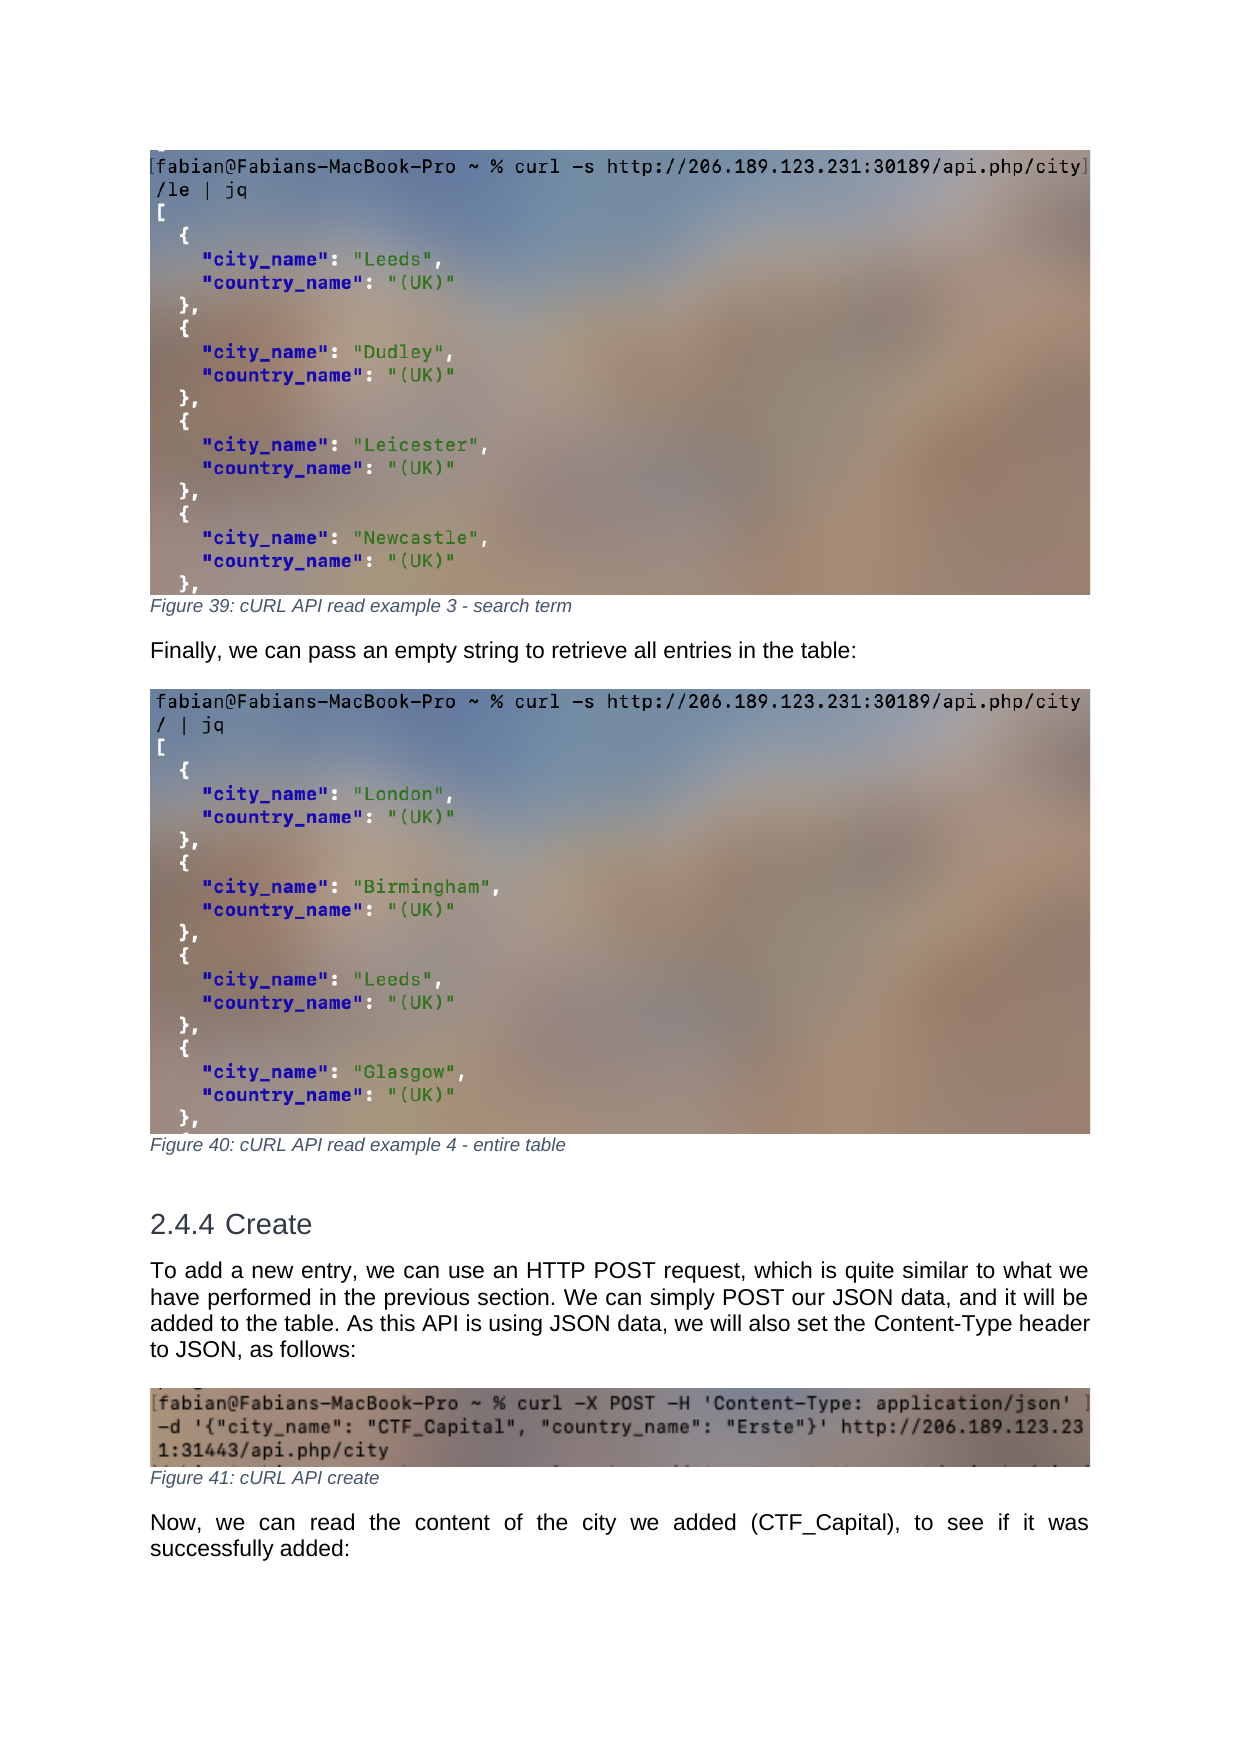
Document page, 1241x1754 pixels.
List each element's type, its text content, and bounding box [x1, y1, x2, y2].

text Figure : cURL API create [150, 1467, 1090, 1488]
text To add a new entry, we can use an HTTP POST request, which is quite similar to what we have performed in the previous section. We can simply POST our JSON data, and it will be added to the table. As this API is using JSON data, we will also set the Content-Type header to JSON, as follows: [150, 1257, 1090, 1363]
text Figure : cURL API read example 3 - search term [150, 595, 1090, 616]
text Figure : cURL API read example 4 - entire table [150, 1134, 1090, 1156]
text Now, we can read the content of the city we added (CTF_Capital), to see if it was successfully added: [150, 1509, 1090, 1562]
picture [150, 689, 1091, 1134]
text Finally, we can pass an empty string to retrieve all entries in the table: [150, 637, 1090, 663]
picture [150, 150, 1091, 595]
subtitle Create [150, 1207, 1090, 1241]
picture [150, 1388, 1091, 1467]
